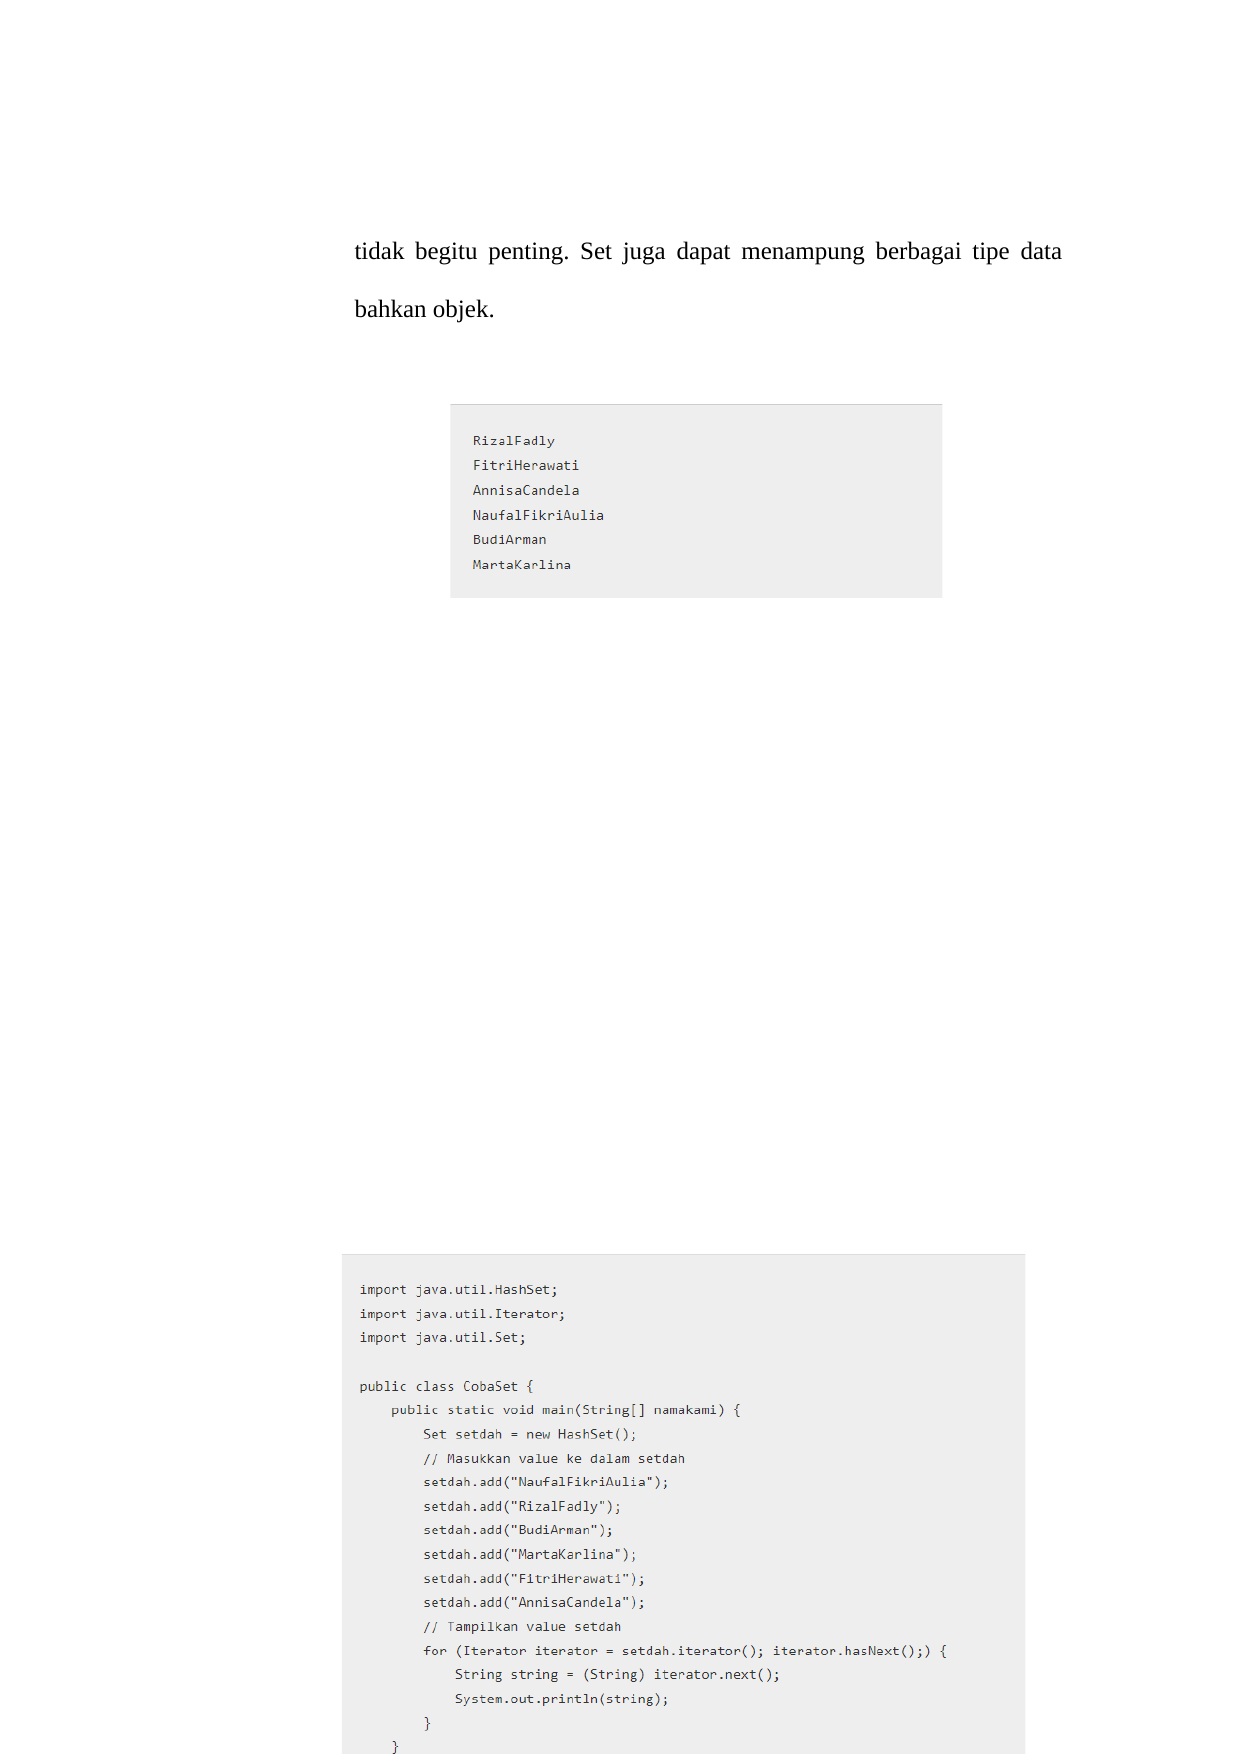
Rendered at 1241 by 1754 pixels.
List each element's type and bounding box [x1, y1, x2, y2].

picture [341, 1253, 1026, 1754]
picture [450, 404, 943, 598]
text [354, 265, 1063, 322]
